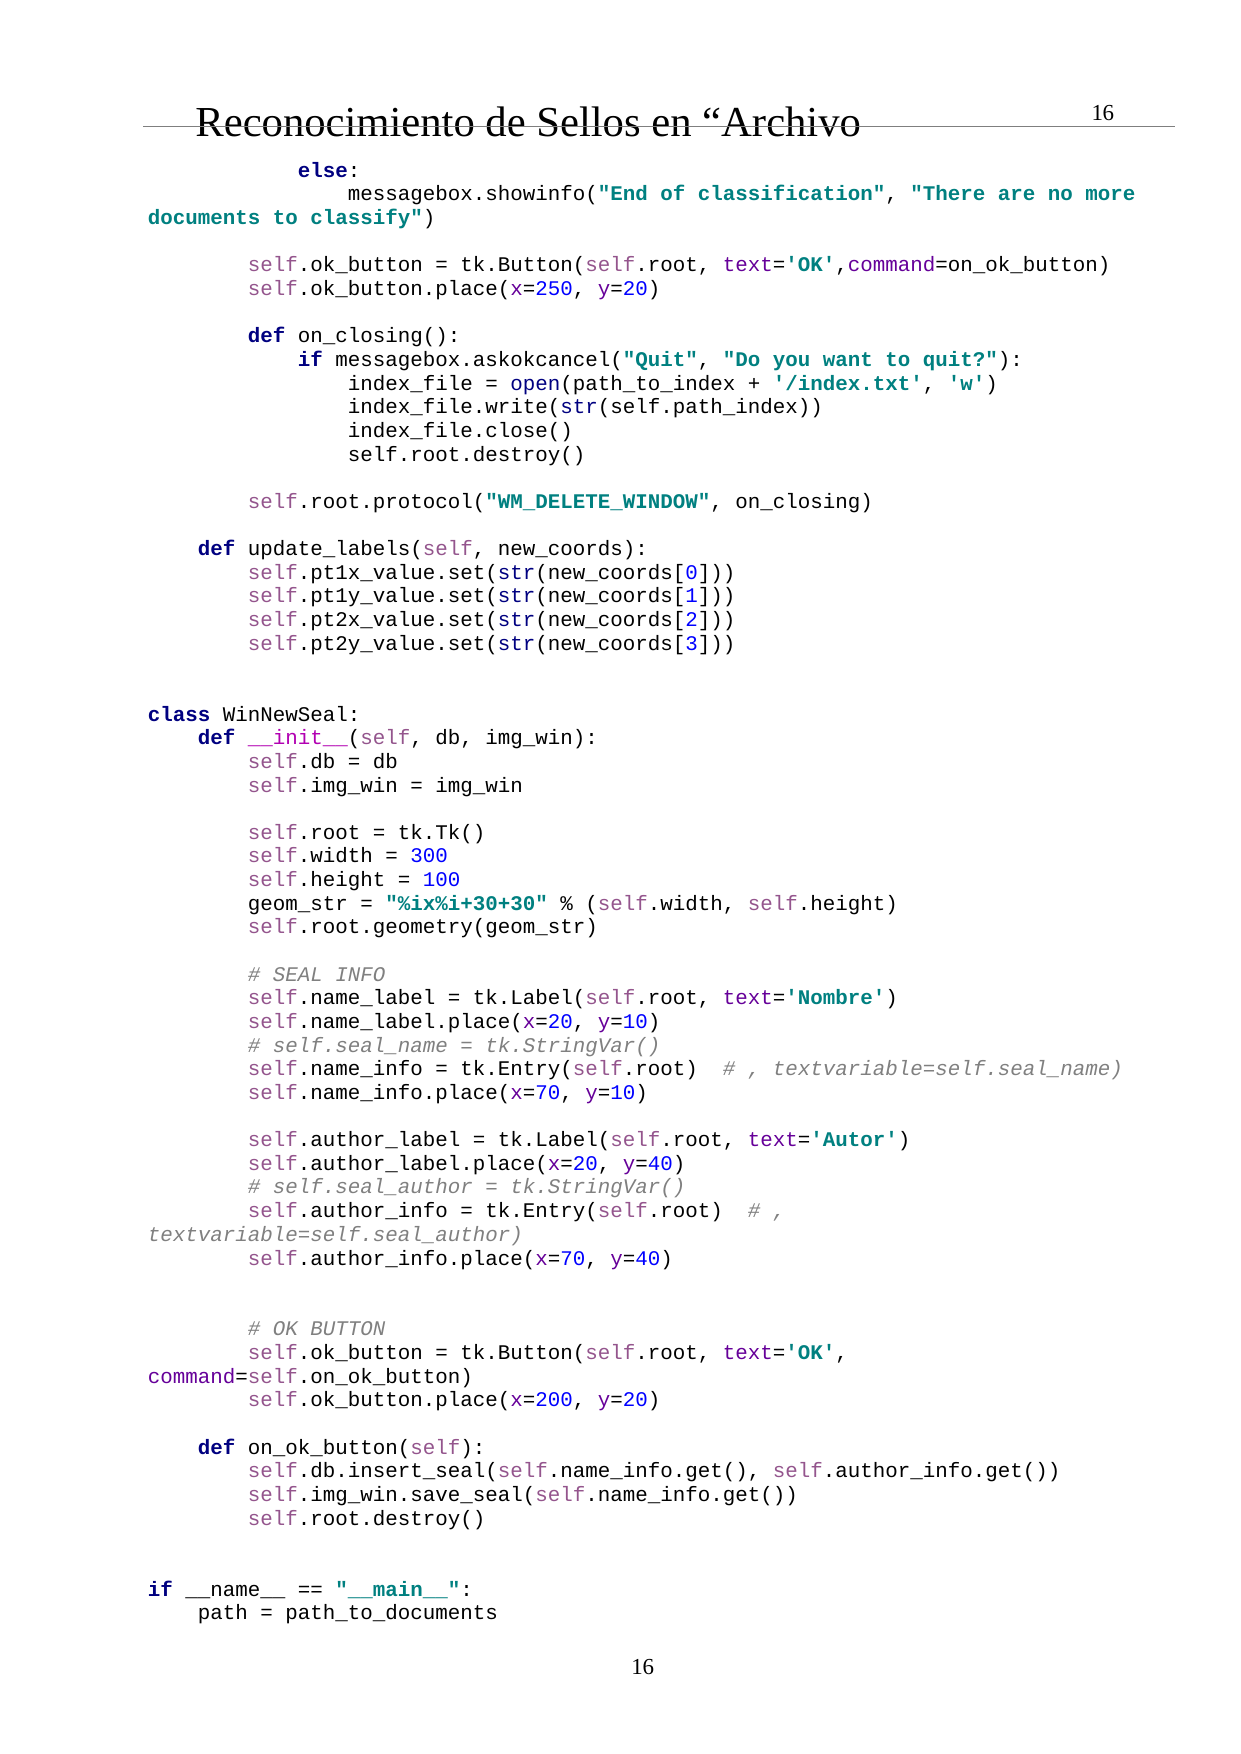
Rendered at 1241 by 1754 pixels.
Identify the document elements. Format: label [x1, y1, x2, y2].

text [148, 160, 1138, 1626]
